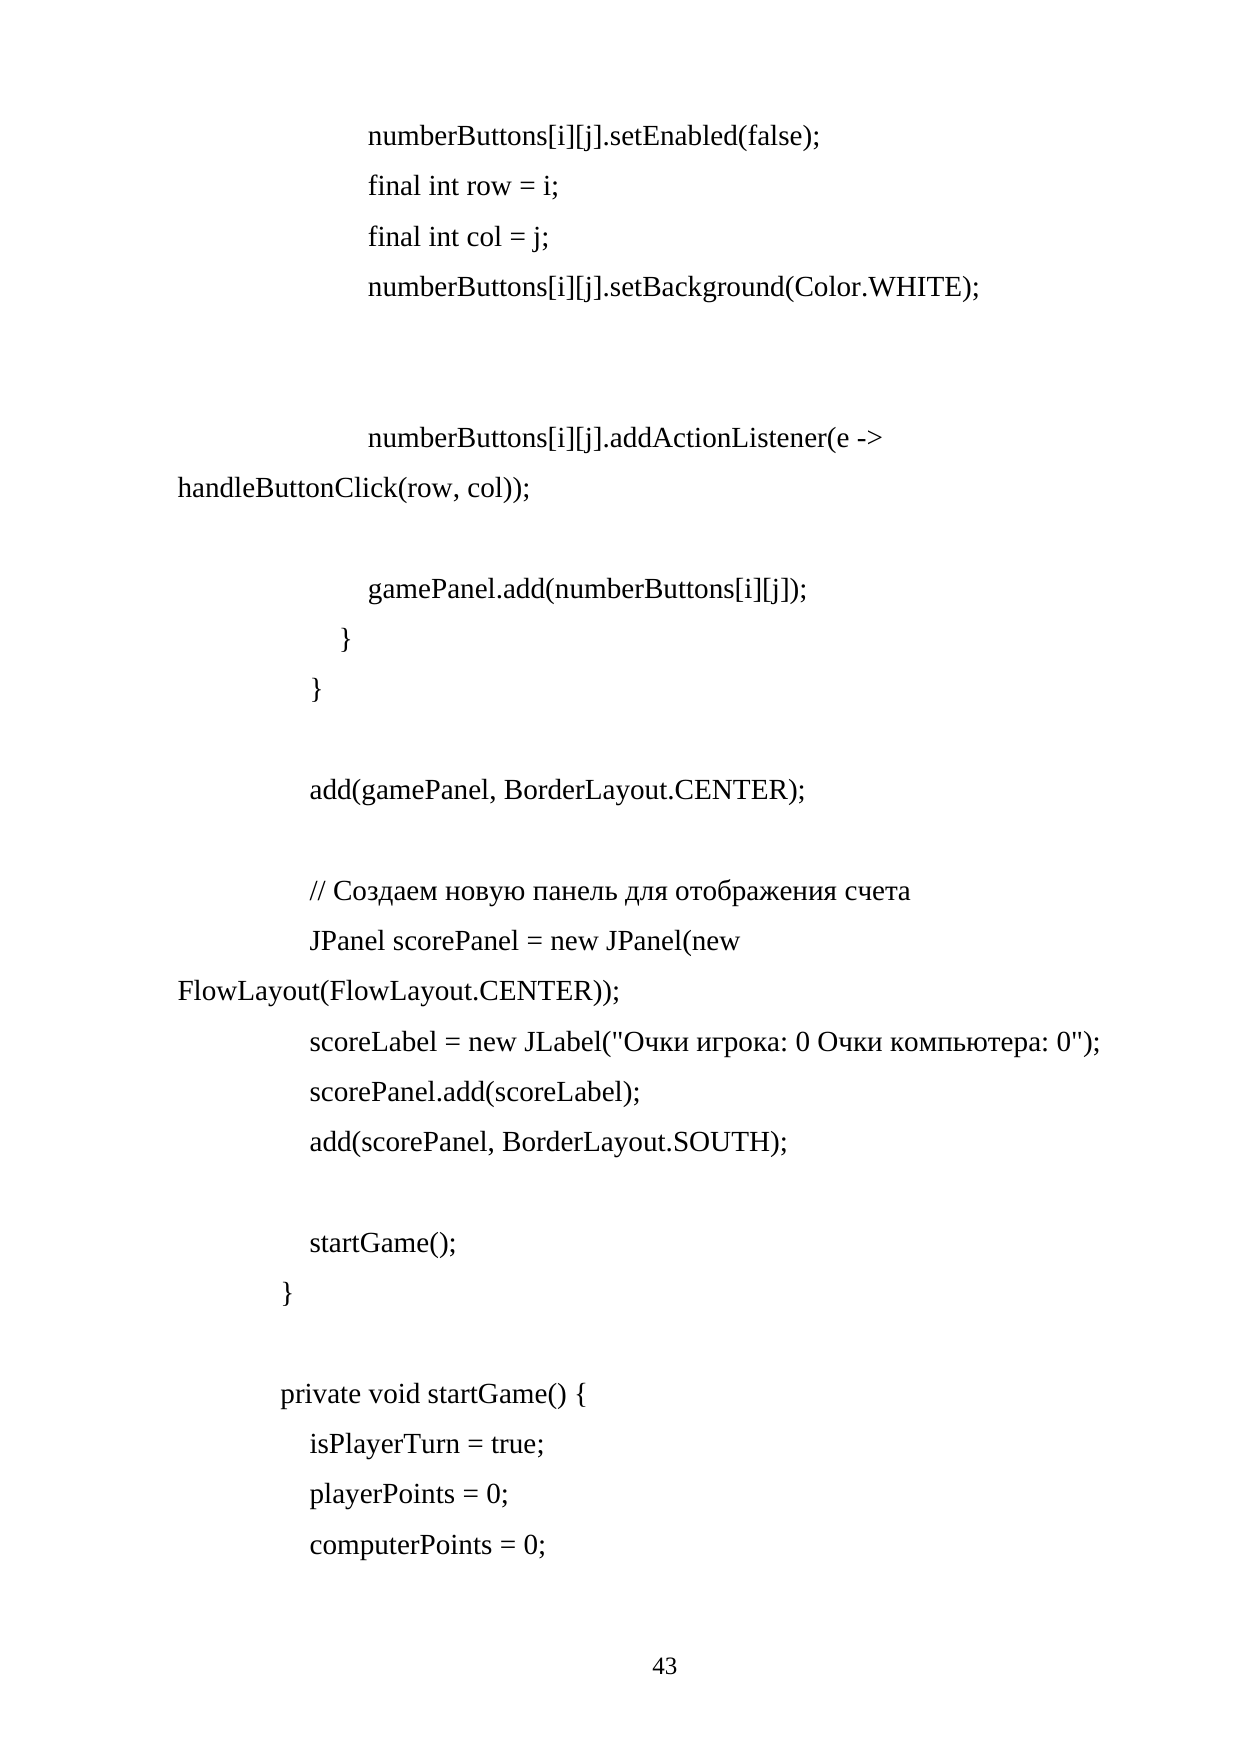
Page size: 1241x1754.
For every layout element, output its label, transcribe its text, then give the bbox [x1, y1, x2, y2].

text isPlayerTurn = true; [177, 1426, 1152, 1460]
text // Создаем новую панель для отображения счета [177, 873, 1152, 906]
text } [177, 1275, 1152, 1309]
text startGame(); [177, 1225, 1152, 1258]
text } [177, 672, 1152, 705]
text final int row = i; [177, 168, 1152, 202]
text JPanel scorePanel = new JPanel(new FlowLayout(FlowLayout.CENTER)); [177, 923, 1152, 1007]
text scoreLabel = new JLabel("Очки игрока: 0 Очки компьютера: 0"); [177, 1024, 1152, 1057]
text scorePanel.add(scoreLabel); [177, 1074, 1152, 1108]
text playerPoints = 0; [177, 1477, 1152, 1510]
text gamePanel.add(numberButtons[i][j]); [177, 571, 1152, 604]
text numberButtons[i][j].setEnabled(false); [177, 118, 1152, 152]
text } [177, 621, 1152, 655]
text final int col = j; [177, 219, 1152, 252]
text add(scorePanel, BorderLayout.SOUTH); [177, 1124, 1152, 1158]
text numberButtons[i][j].setBackground(Color.WHITE); [177, 269, 1152, 303]
text computerPoints = 0; [177, 1527, 1152, 1560]
text private void startGame() { [177, 1376, 1152, 1409]
text add(gamePanel, BorderLayout.CENTER); [177, 772, 1152, 806]
text numberButtons[i][j].addActionListener(e -> handleButtonClick(row, col)); [177, 420, 1152, 504]
